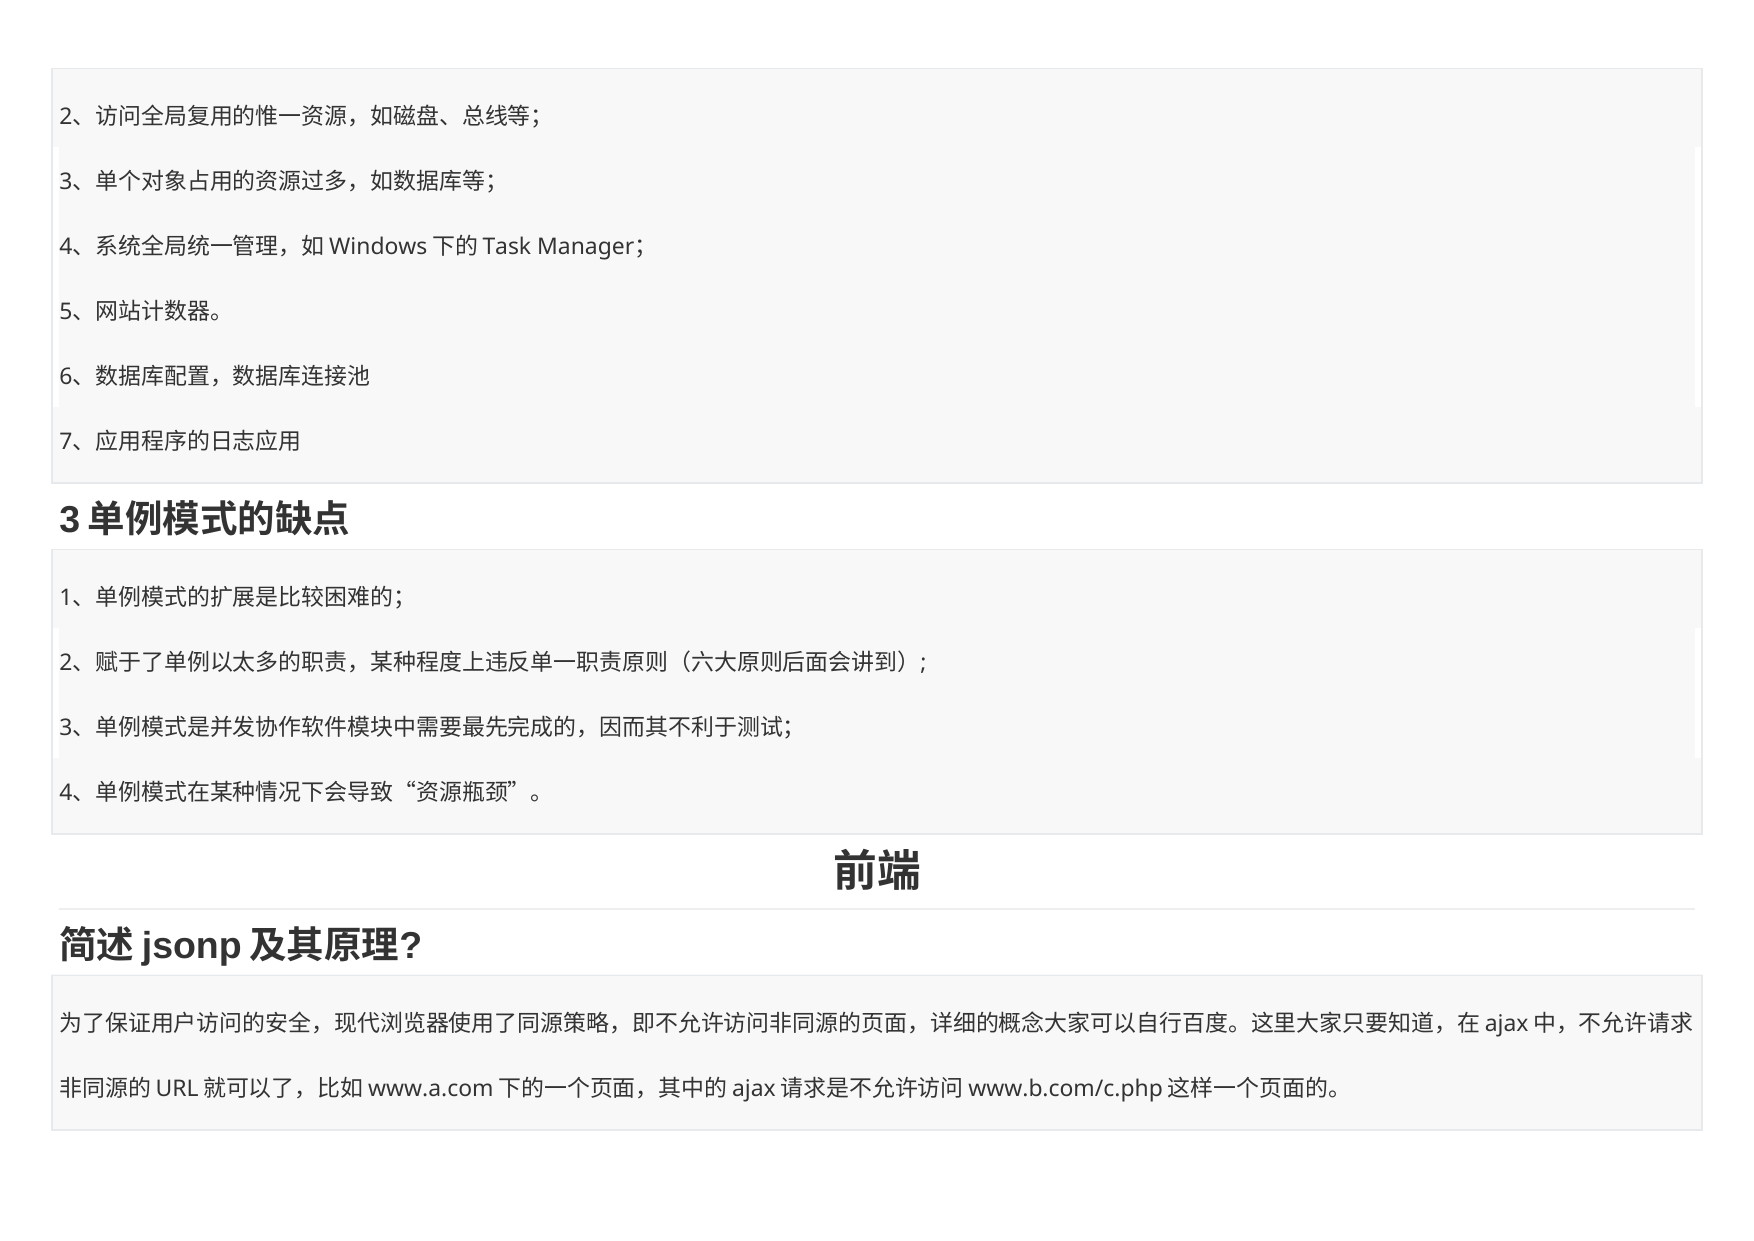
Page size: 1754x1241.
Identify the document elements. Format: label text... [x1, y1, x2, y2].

text 为了保证用户访问的安全，现代浏览器使用了同源策略，即不允许访问非同源的页面，详细的概念大家可以自行百度。这里大家只要知道，在ajax中，不允许请求非同源的URL就可以了，比如www.a.com下的一个页面，其中的ajax请求是不允许访问www.b.com/c.php这样一个页面的。 [53, 976, 1701, 1129]
text 3单例模式的缺点 [59, 484, 1695, 549]
text 前端 [59, 835, 1695, 908]
text 7、应用程序的日志应用 [53, 393, 1701, 482]
text 3、单个对象占用的资源过多，如数据库等； [59, 147, 1695, 212]
text 2、赋于了单例以太多的职责，某种程度上违反单一职责原则（六大原则后面会讲到）; [59, 628, 1695, 693]
text 4、单例模式在某种情况下会导致“资源瓶颈”。 [53, 744, 1701, 833]
text 1、单例模式的扩展是比较困难的； [53, 550, 1701, 628]
text 4、系统全局统一管理，如Windows下的Task Manager； [59, 212, 1695, 277]
text 2、访问全局复用的惟一资源，如磁盘、总线等； [53, 69, 1701, 147]
text 5、网站计数器。 [59, 277, 1695, 342]
text 3、单例模式是并发协作软件模块中需要最先完成的，因而其不利于测试； [59, 693, 1695, 744]
text 简述jsonp及其原理? [59, 910, 1695, 974]
text 6、数据库配置，数据库连接池 [59, 342, 1695, 393]
